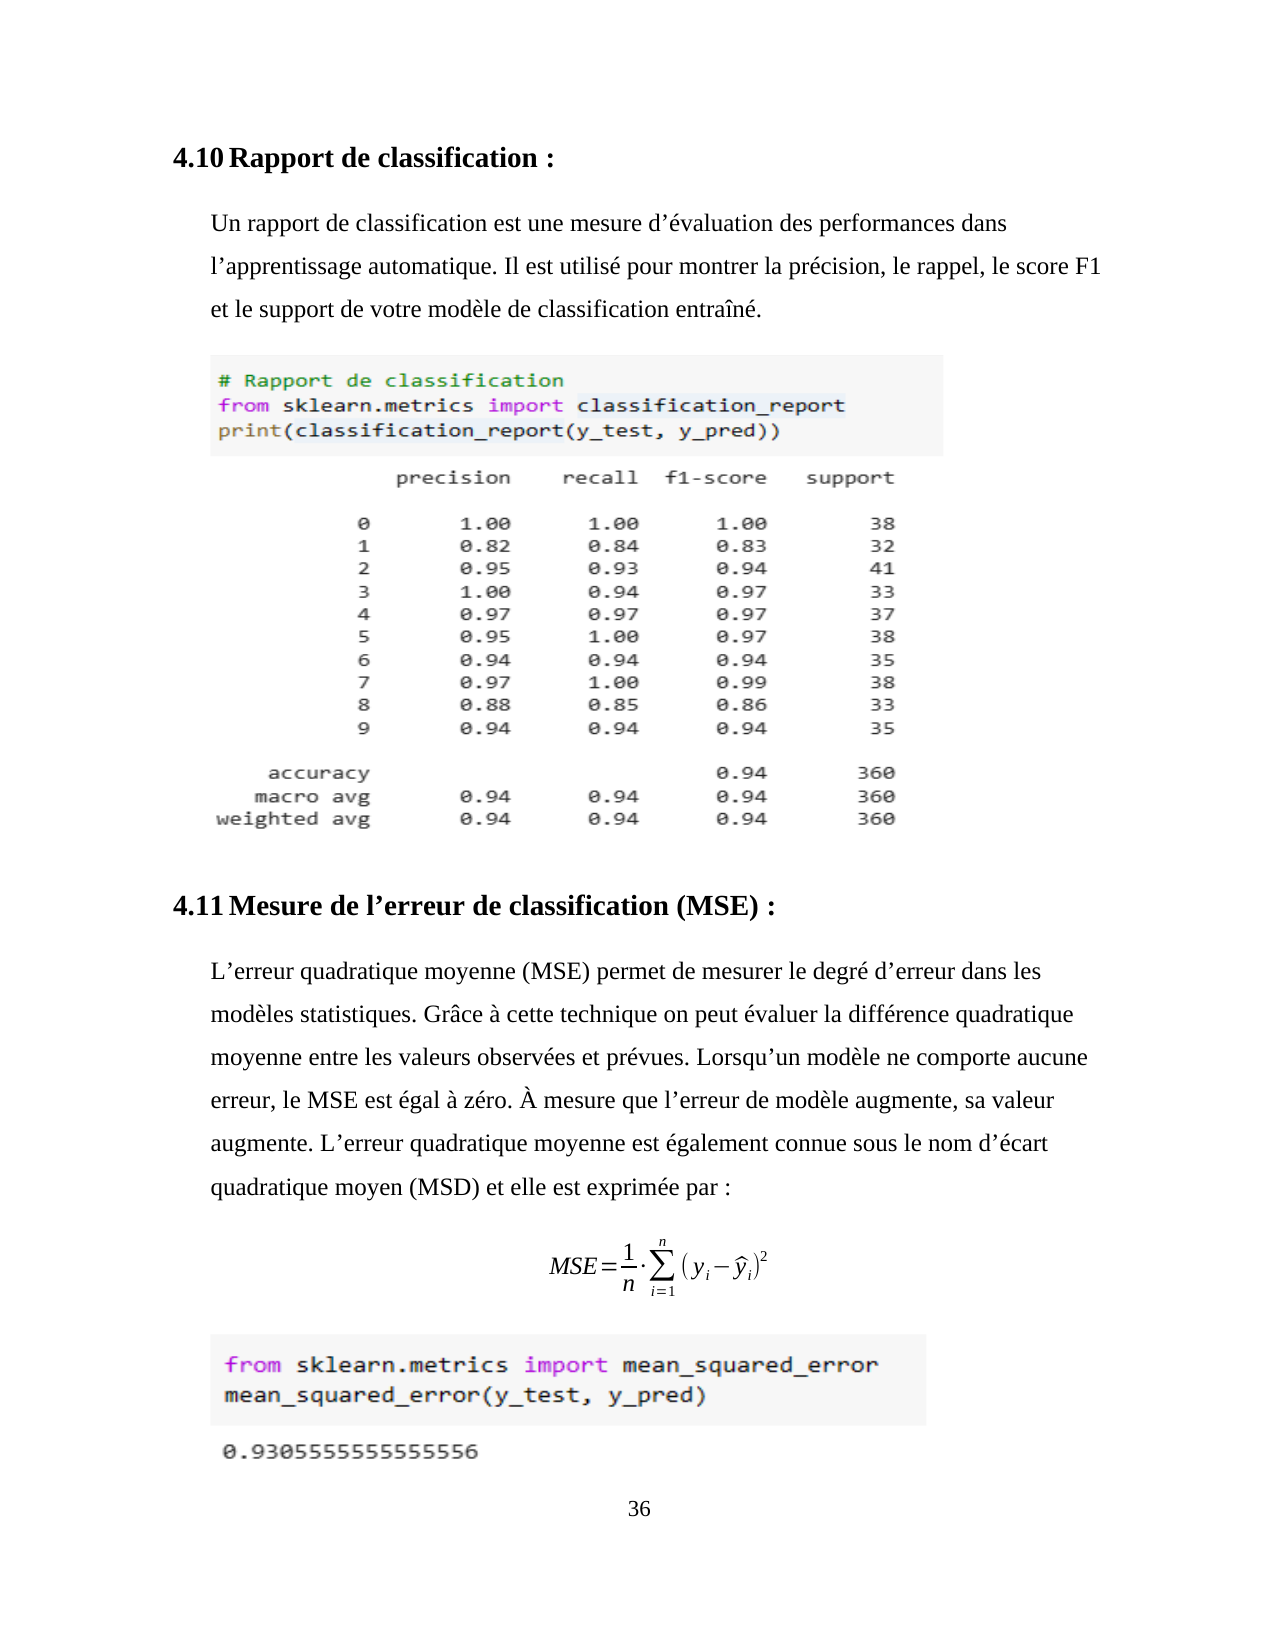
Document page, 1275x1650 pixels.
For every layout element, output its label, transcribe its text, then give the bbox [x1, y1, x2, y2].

picture [210, 355, 944, 855]
subtitle L’erreur quadratique moyenne (MSE) permet de mesurer le degré d’erreur dans les modèles statistiques. Grâce à cette technique on peut évaluer la différence quadratique moyenne entre les valeurs observées et prévues. Lorsqu’un modèle ne comporte aucune erreur, le MSE est égal à zéro. À mesure que l’erreur de modèle augmente, sa valeur augmente. L’erreur quadratique moyenne est également connue sous le nom d’écart quadratique moyen (MSD) et elle est exprimée par : [210, 956, 1105, 1200]
subtitle Un rapport de classification est une mesure d’évaluation des performances dans l’apprentissage automatique. Il est utilisé pour montrer la précision, le rappel, le score F1 et le support de votre modèle de classification entraîné. [210, 208, 1105, 323]
subtitle Mesure de l’erreur de classification (MSE) : [173, 888, 1105, 922]
subtitle Rapport de classification : [173, 141, 1105, 174]
picture [210, 1333, 927, 1481]
